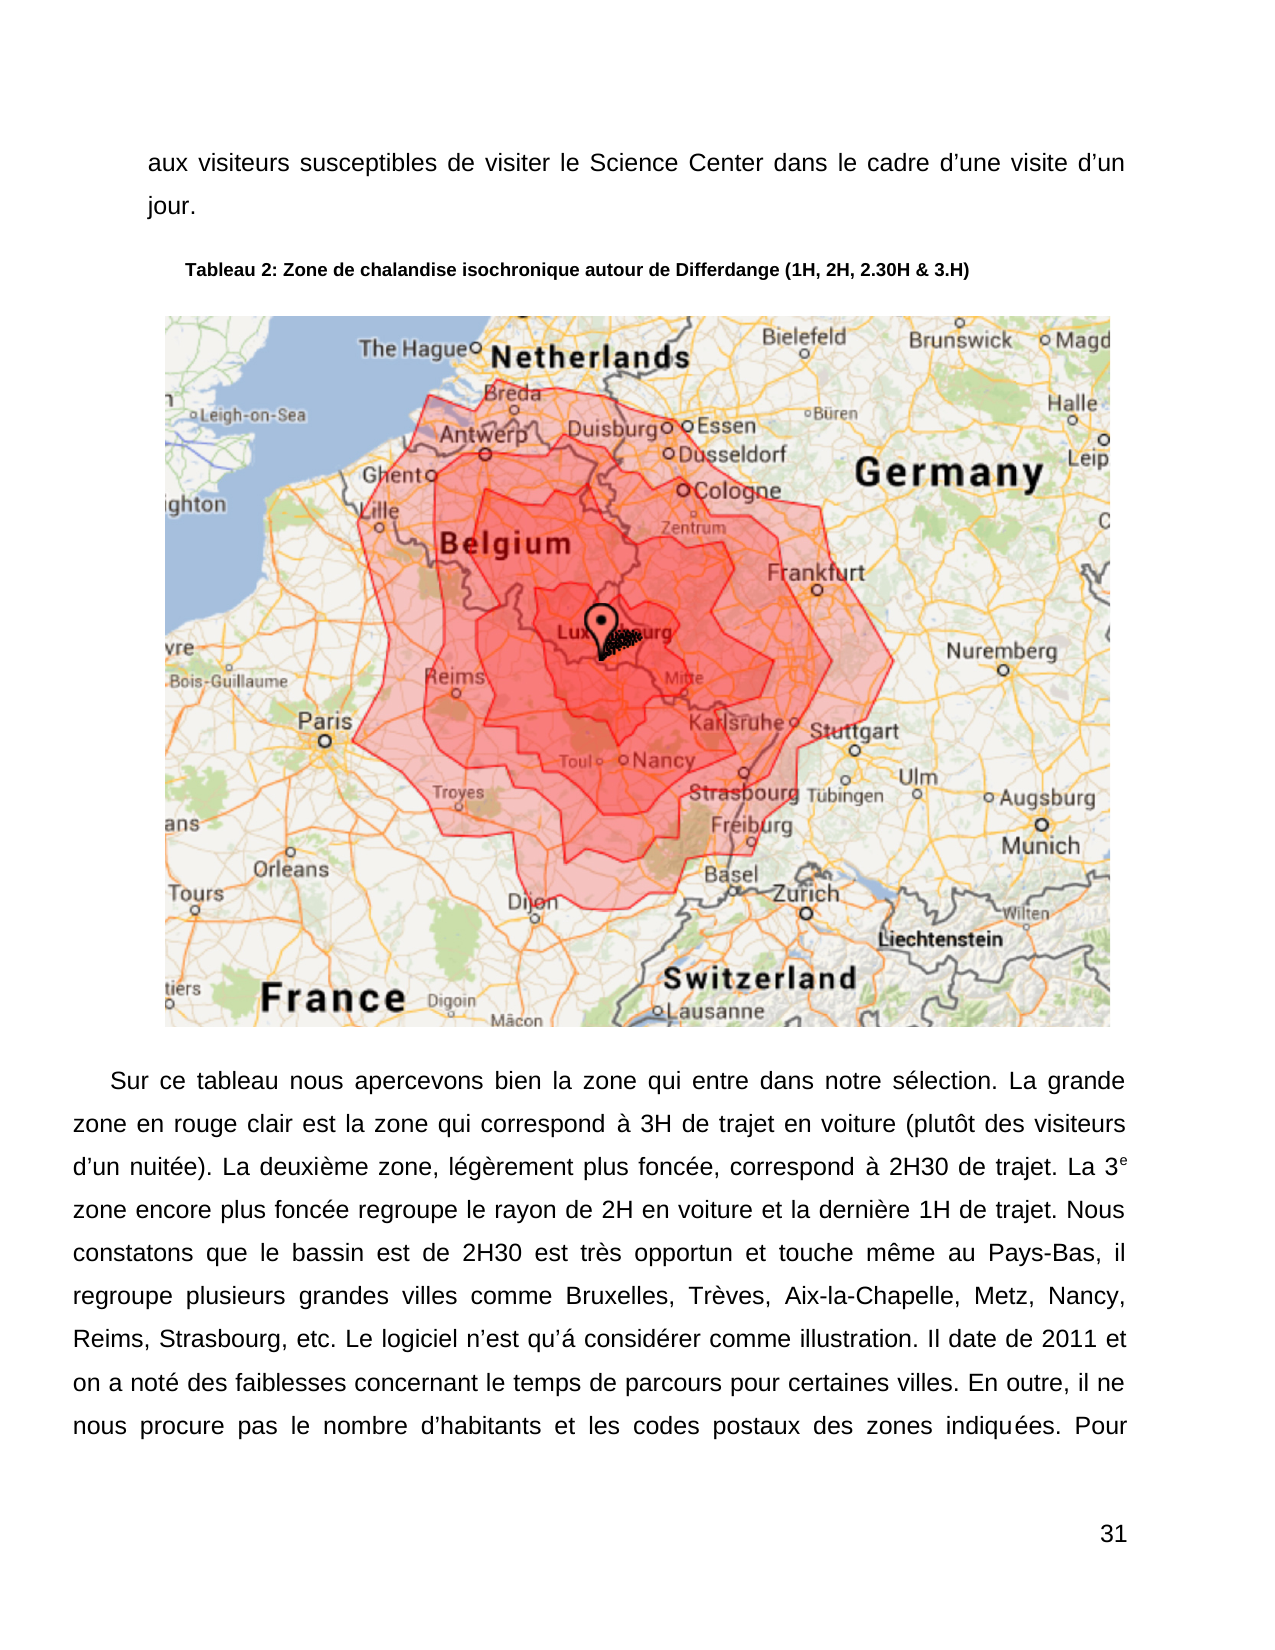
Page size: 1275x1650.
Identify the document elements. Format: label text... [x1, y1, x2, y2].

text Tableau 2: Zone de chalandise isochronique autour de Differdange (1H, 2H, 2.30H & 3.H) [148, 259, 1127, 280]
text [73, 1066, 1127, 1439]
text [148, 148, 1127, 219]
picture [165, 316, 1111, 1027]
